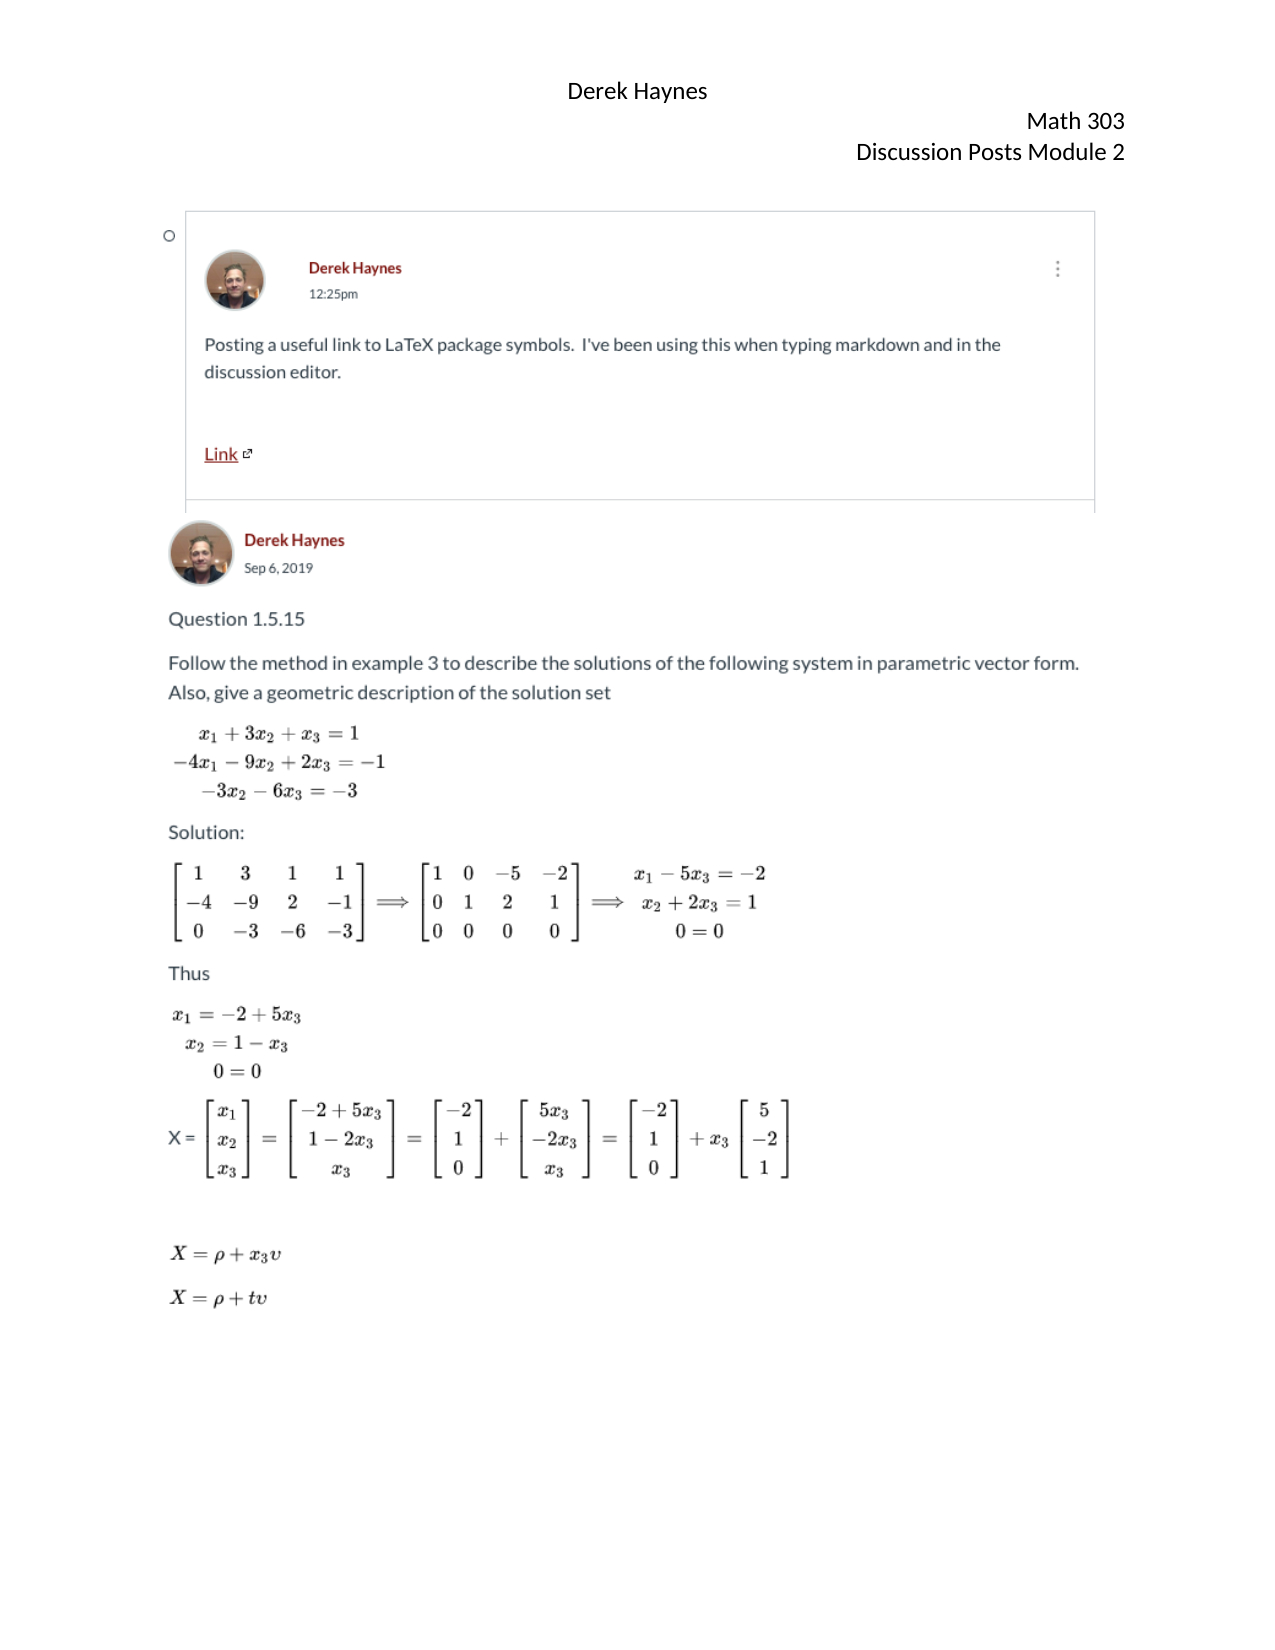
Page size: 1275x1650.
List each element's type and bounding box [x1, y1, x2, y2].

picture [150, 197, 1125, 1418]
